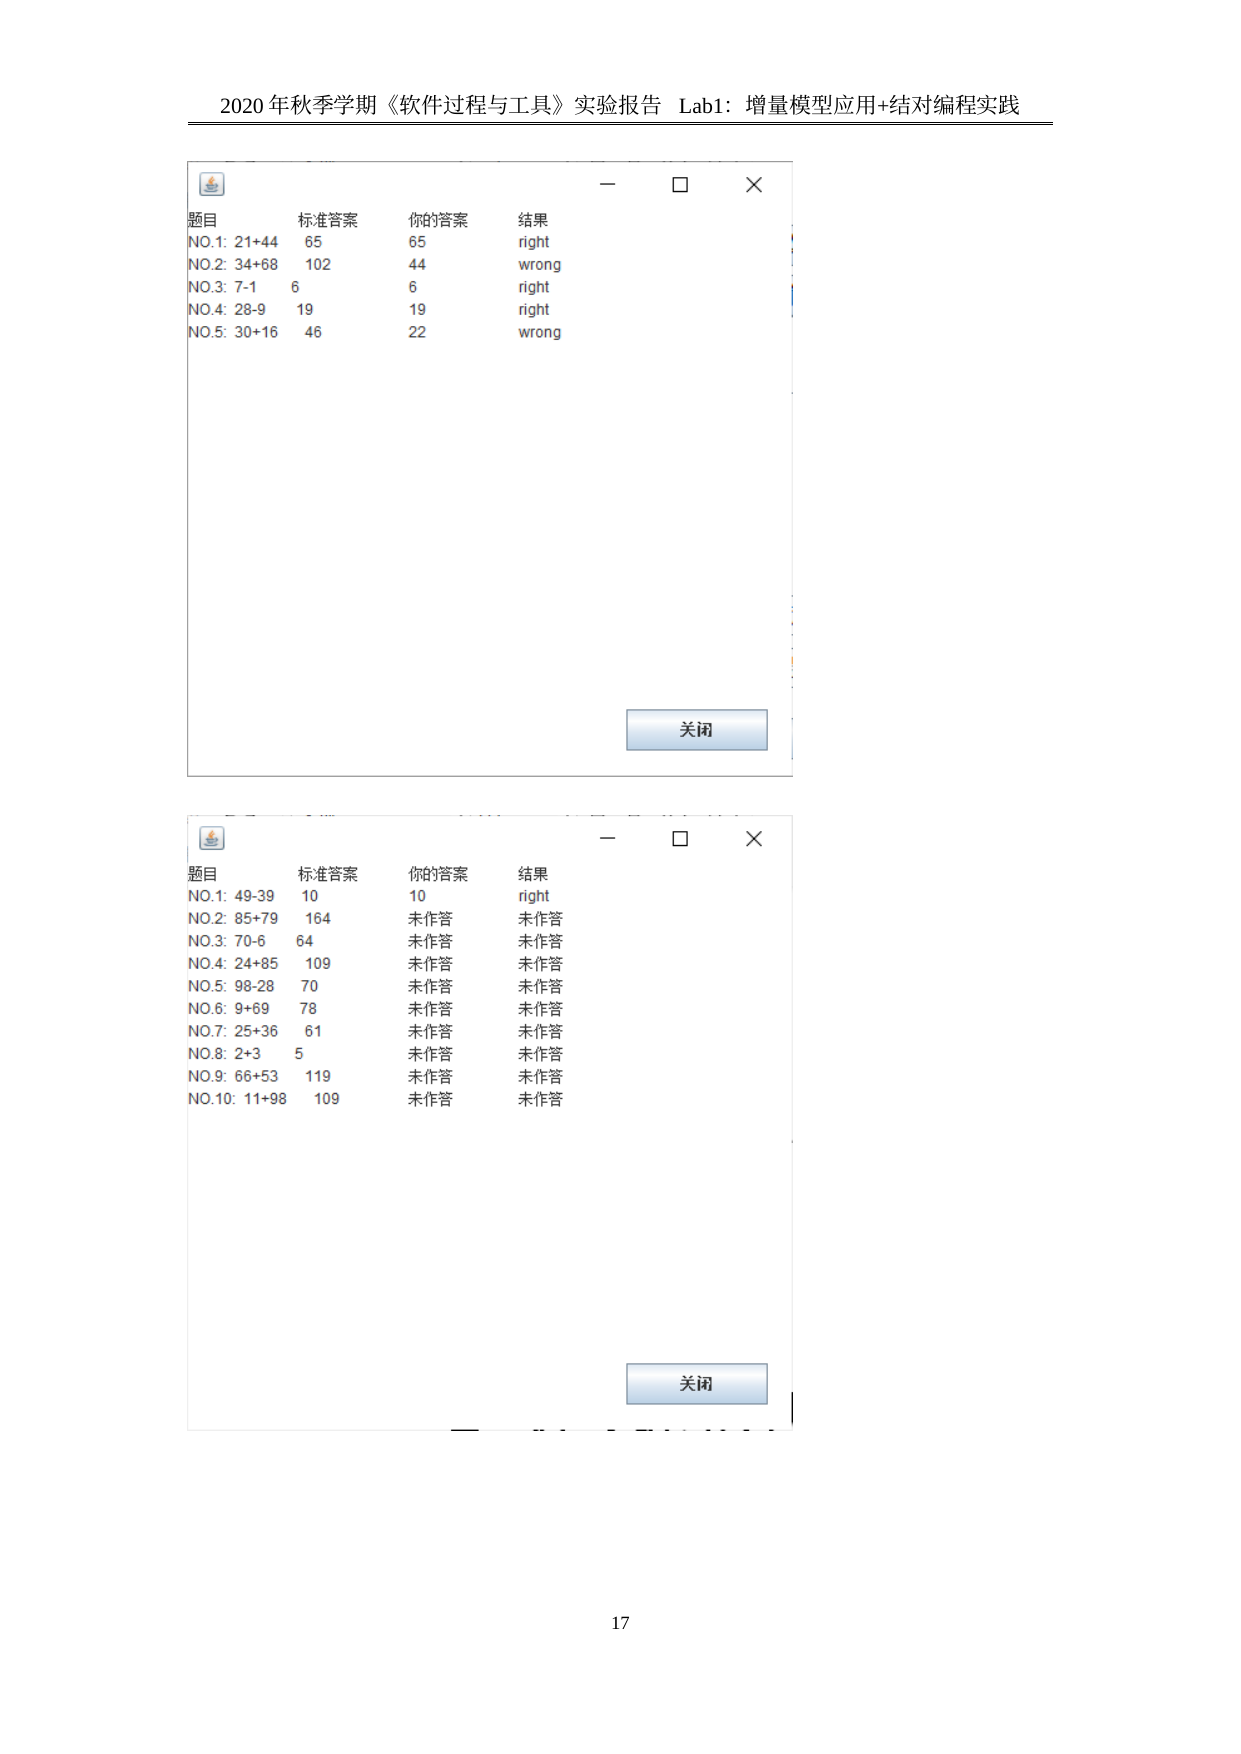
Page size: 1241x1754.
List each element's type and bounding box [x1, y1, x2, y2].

picture [187, 815, 793, 1431]
picture [187, 161, 793, 777]
